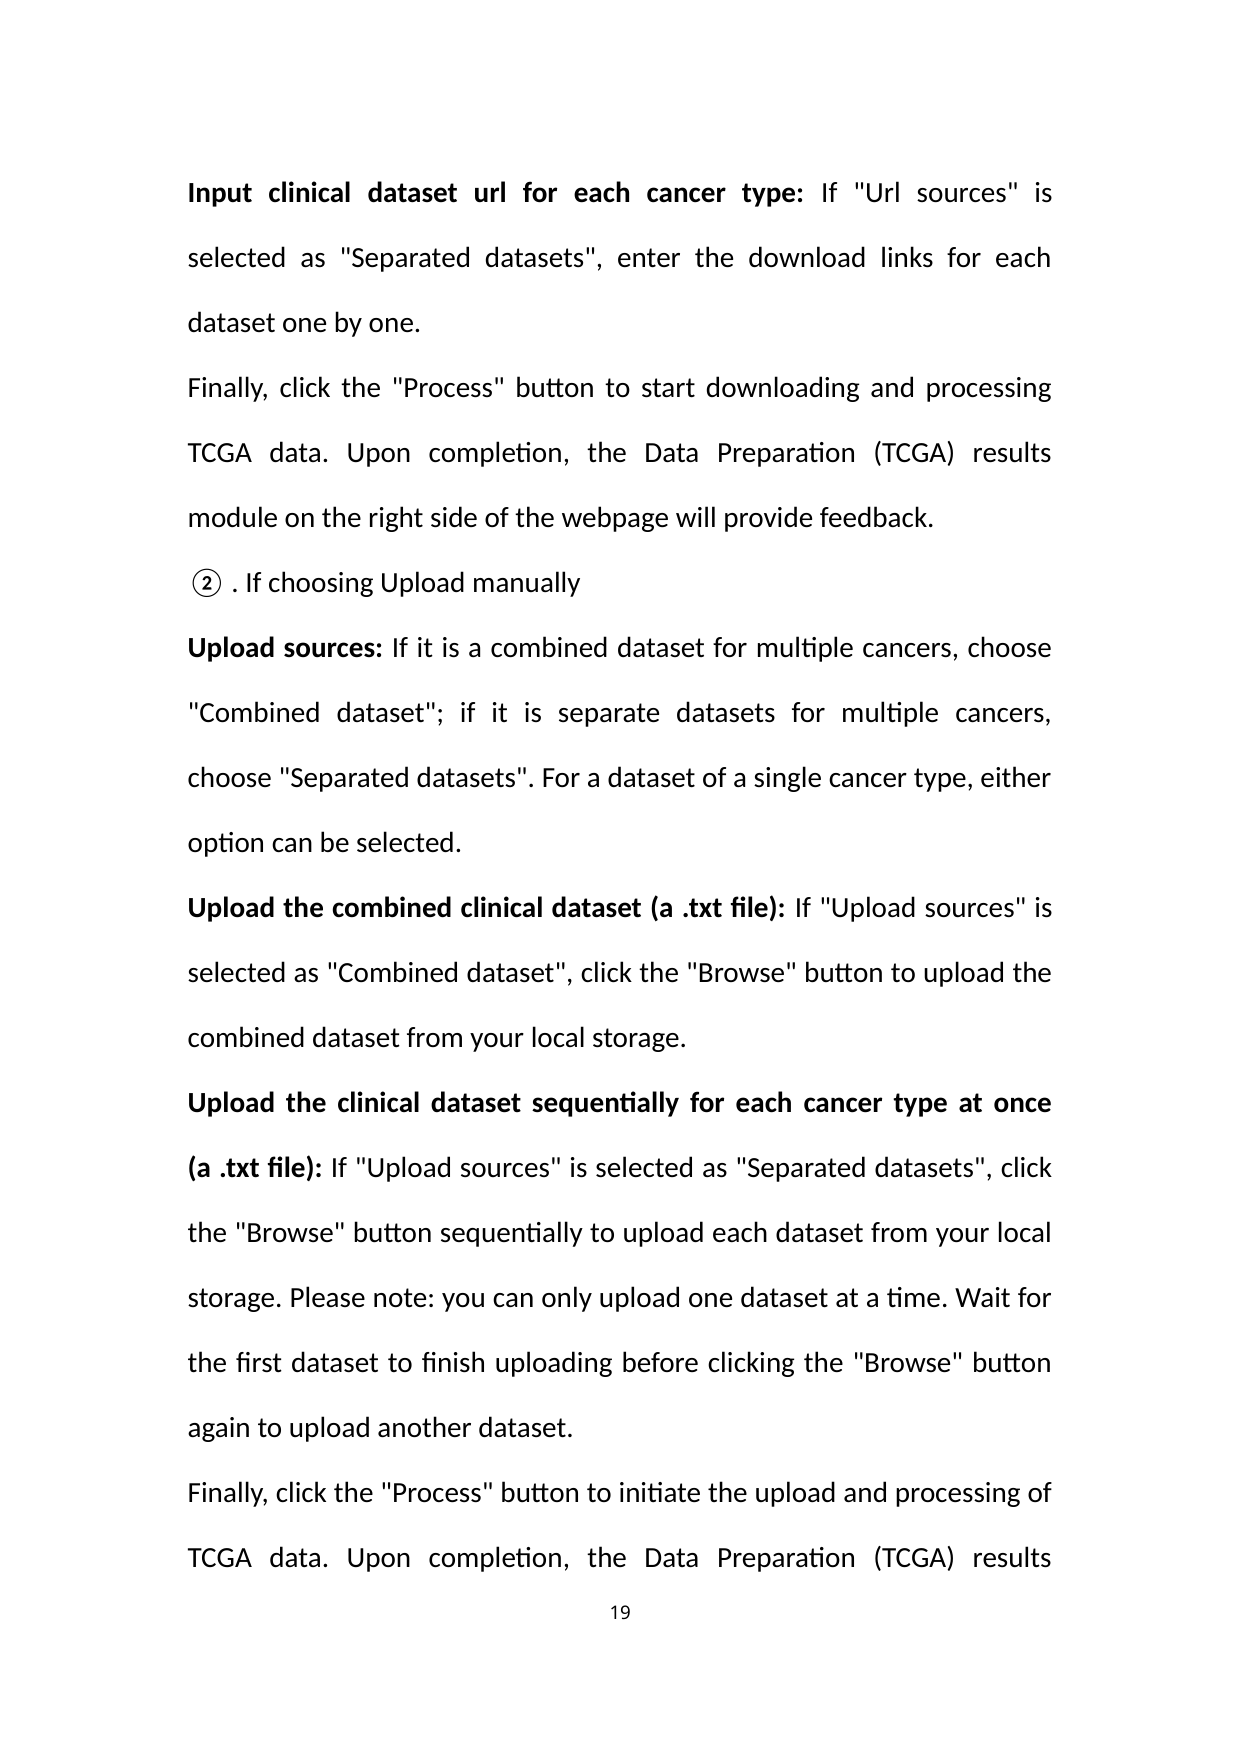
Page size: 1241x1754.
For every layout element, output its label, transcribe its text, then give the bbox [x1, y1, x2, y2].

text Input clinical dataset url for each cancer type: If "Url sources" is selected as "Separated datasets", enter the download links for each dataset one by one. [187, 160, 1053, 355]
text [187, 1460, 1053, 1590]
list . If choosing Upload manually [187, 550, 1053, 615]
text Upload the combined clinical dataset (a .txt file): If "Upload sources" is selected as "Combined dataset", click the "Browse" button to upload the combined dataset from your local storage. [187, 875, 1053, 1070]
text Upload the clinical dataset sequentially for each cancer type at once (a .txt file): If "Upload sources" is selected as "Separated datasets", click the "Browse" button sequentially to upload each dataset from your local storage. Please note: you can only upload one dataset at a time. Wait for the first dataset to finish uploading before clicking the "Browse" button again to upload another dataset. [187, 1070, 1053, 1460]
text Upload sources: If it is a combined dataset for multiple cancers, choose "Combined dataset"; if it is separate datasets for multiple cancers, choose "Separated datasets". For a dataset of a single cancer type, either option can be selected. [187, 615, 1053, 875]
text Finally, click the "Process" button to start downloading and processing TCGA data. Upon completion, the Data Preparation (TCGA) results module on the right side of the webpage will provide feedback. [187, 355, 1053, 550]
